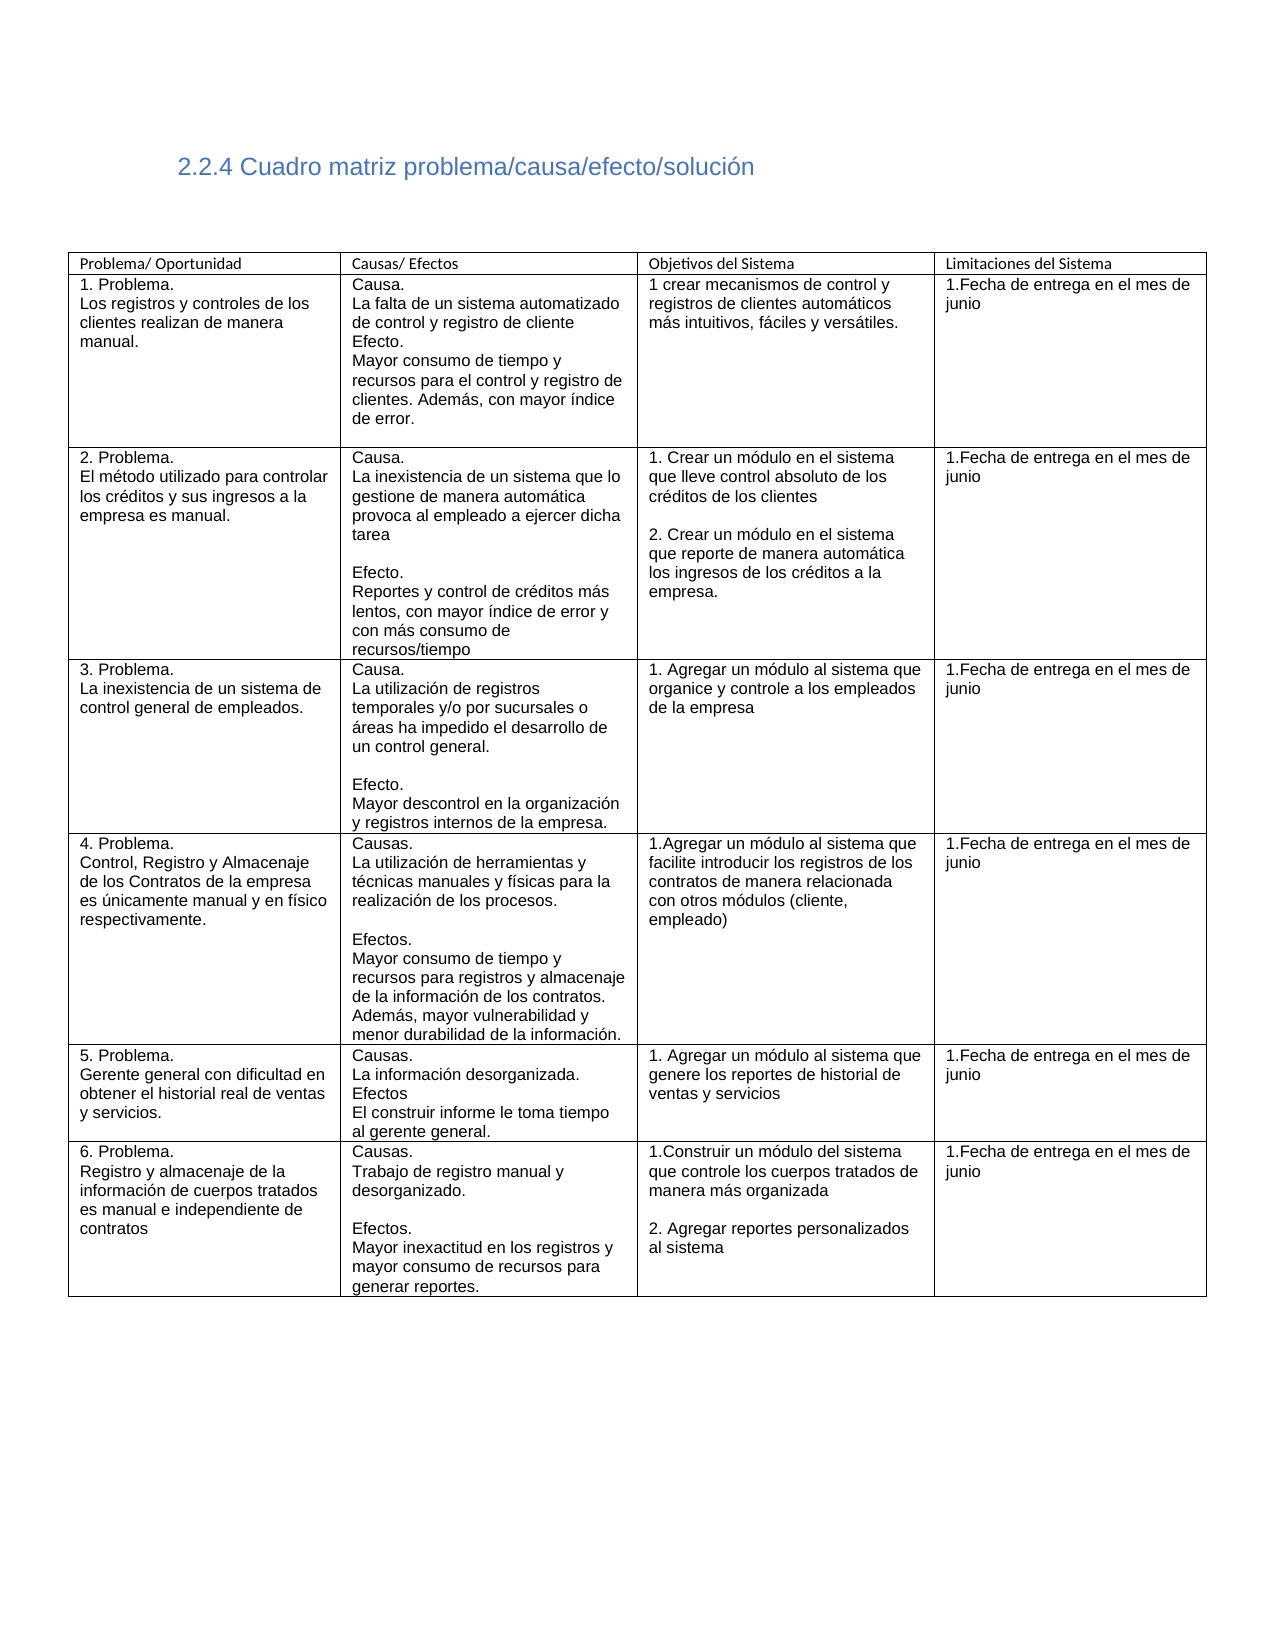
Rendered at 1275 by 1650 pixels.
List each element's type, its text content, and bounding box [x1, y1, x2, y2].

table_cell Causas. La información desorganizada. Efectos El construir informe le toma tiempo al gerente general. [341, 1045, 637, 1141]
table_cell 1.Construir un módulo del sistema que controle los cuerpos tratados de manera más organizada 2. Agregar reportes personalizados al sistema [638, 1142, 934, 1296]
table_cell 1.Fecha de entrega en el mes de junio [935, 448, 1206, 659]
table_header Problema/ Oportunidad [69, 253, 340, 273]
subtitle 2.2.4 Cuadro matriz problema/causa/efecto/solución [177, 152, 1098, 181]
table_cell 1. Problema. Los registros y controles de los clientes realizan de manera manual. [69, 275, 340, 447]
table_cell 2. Problema. El método utilizado para controlar los créditos y sus ingresos a la empresa es manual. [69, 448, 340, 659]
table_header Limitaciones del Sistema [935, 253, 1206, 273]
table_cell 5. Problema. Gerente general con dificultad en obtener el historial real de ventas y servicios. [69, 1045, 340, 1141]
table_cell Causa. La falta de un sistema automatizado de control y registro de cliente Efecto. Mayor consumo de tiempo y recursos para el control y registro de clientes. Además, con mayor índice de error. [341, 275, 637, 447]
table_cell 1.Fecha de entrega en el mes de junio [935, 1045, 1206, 1141]
table_cell Causas. La utilización de herramientas y técnicas manuales y físicas para la realización de los procesos. Efectos. Mayor consumo de tiempo y recursos para registros y almacenaje de la información de los contratos. Además, mayor vulnerabilidad y menor durabilidad de la información. [341, 834, 637, 1044]
table_cell 1.Fecha de entrega en el mes de junio [935, 660, 1206, 832]
table_cell 4. Problema. Control, Registro y Almacenaje de los Contratos de la empresa es únicamente manual y en físico respectivamente. [69, 834, 340, 1044]
table_header Objetivos del Sistema [638, 253, 934, 273]
table_cell 1 crear mecanismos de control y registros de clientes automáticos más intuitivos, fáciles y versátiles. [638, 275, 934, 447]
table_header Causas/ Efectos [341, 253, 637, 273]
table_cell 1.Fecha de entrega en el mes de junio [935, 834, 1206, 1044]
table_cell Causa. La utilización de registros temporales y/o por sucursales o áreas ha impedido el desarrollo de un control general. Efecto. Mayor descontrol en la organización y registros internos de la empresa. [341, 660, 637, 832]
table_cell 6. Problema. Registro y almacenaje de la información de cuerpos tratados es manual e independiente de contratos [69, 1142, 340, 1296]
table_cell 1.Agregar un módulo al sistema que facilite introducir los registros de los contratos de manera relacionada con otros módulos (cliente, empleado) [638, 834, 934, 1044]
table_cell 1. Agregar un módulo al sistema que genere los reportes de historial de ventas y servicios [638, 1045, 934, 1141]
table_cell 1. Crear un módulo en el sistema que lleve control absoluto de los créditos de los clientes 2. Crear un módulo en el sistema que reporte de manera automática los ingresos de los créditos a la empresa. [638, 448, 934, 659]
table_cell 1.Fecha de entrega en el mes de junio [935, 275, 1206, 447]
table_cell Causas. Trabajo de registro manual y desorganizado. Efectos. Mayor inexactitud en los registros y mayor consumo de recursos para generar reportes. [341, 1142, 637, 1296]
table_cell Causa. La inexistencia de un sistema que lo gestione de manera automática provoca al empleado a ejercer dicha tarea Efecto. Reportes y control de créditos más lentos, con mayor índice de error y con más consumo de recursos/tiempo [341, 448, 637, 659]
table_cell 1. Agregar un módulo al sistema que organice y controle a los empleados de la empresa [638, 660, 934, 832]
table_cell 1.Fecha de entrega en el mes de junio [935, 1142, 1206, 1296]
table_cell 3. Problema. La inexistencia de un sistema de control general de empleados. [69, 660, 340, 832]
